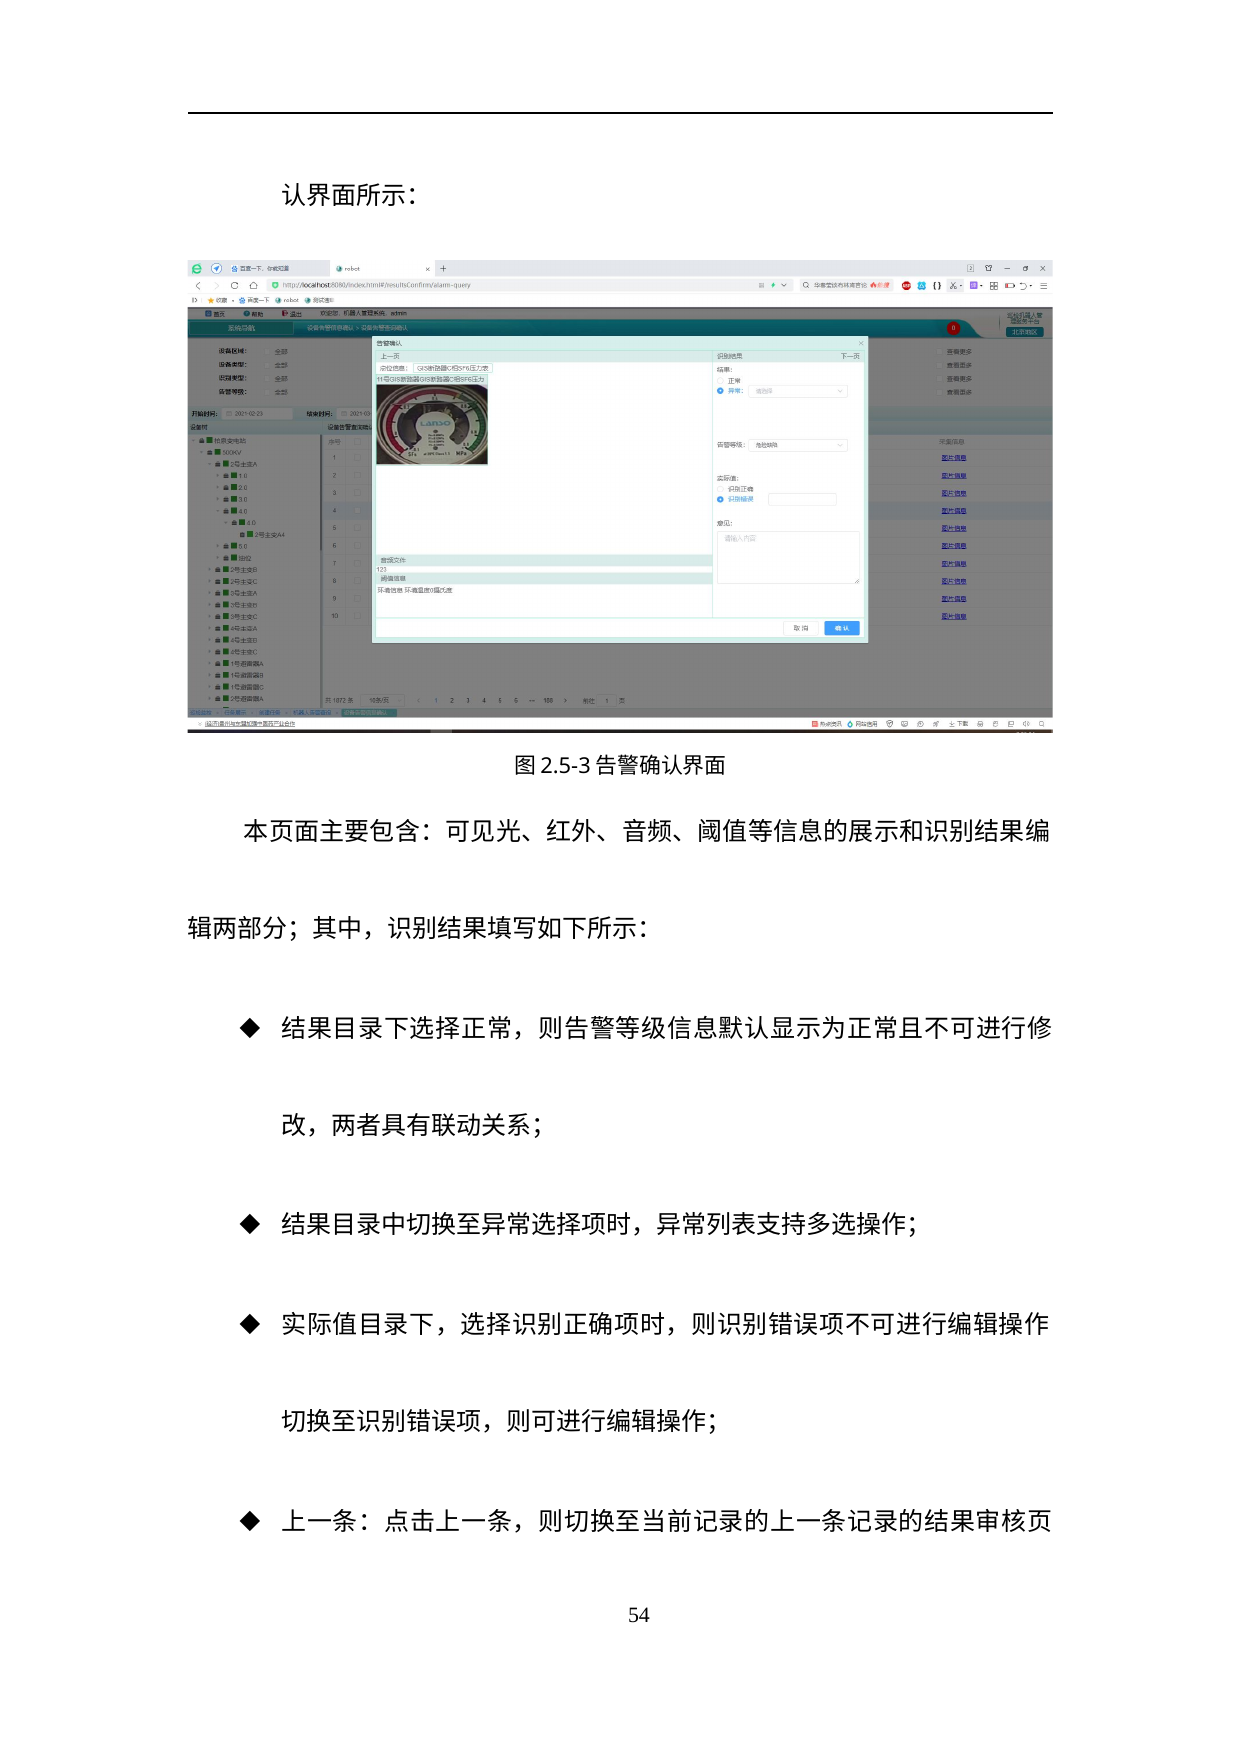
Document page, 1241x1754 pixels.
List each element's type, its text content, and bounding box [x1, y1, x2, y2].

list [237, 1487, 1053, 1552]
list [237, 161, 1053, 226]
list 结果目录中切换至异常选择项时，异常列表支持多选操作； [237, 1191, 1053, 1256]
text 图2.5-3告警确认界面 [187, 748, 1053, 781]
list 实际值目录下，选择识别正确项时，则识别错误项不可进行编辑操作；切换至识别错误项，则可进行编辑操作； [237, 1290, 1053, 1452]
list 结果目录下选择正常，则告警等级信息默认显示为正常且不可进行修改，两者具有联动关系； [237, 994, 1053, 1156]
text 本页面主要包含：可见光、红外、音频、阈值等信息的展示和识别结果编辑两部分；其中，识别结果填写如下所示： [187, 797, 1053, 959]
picture [187, 260, 1053, 733]
